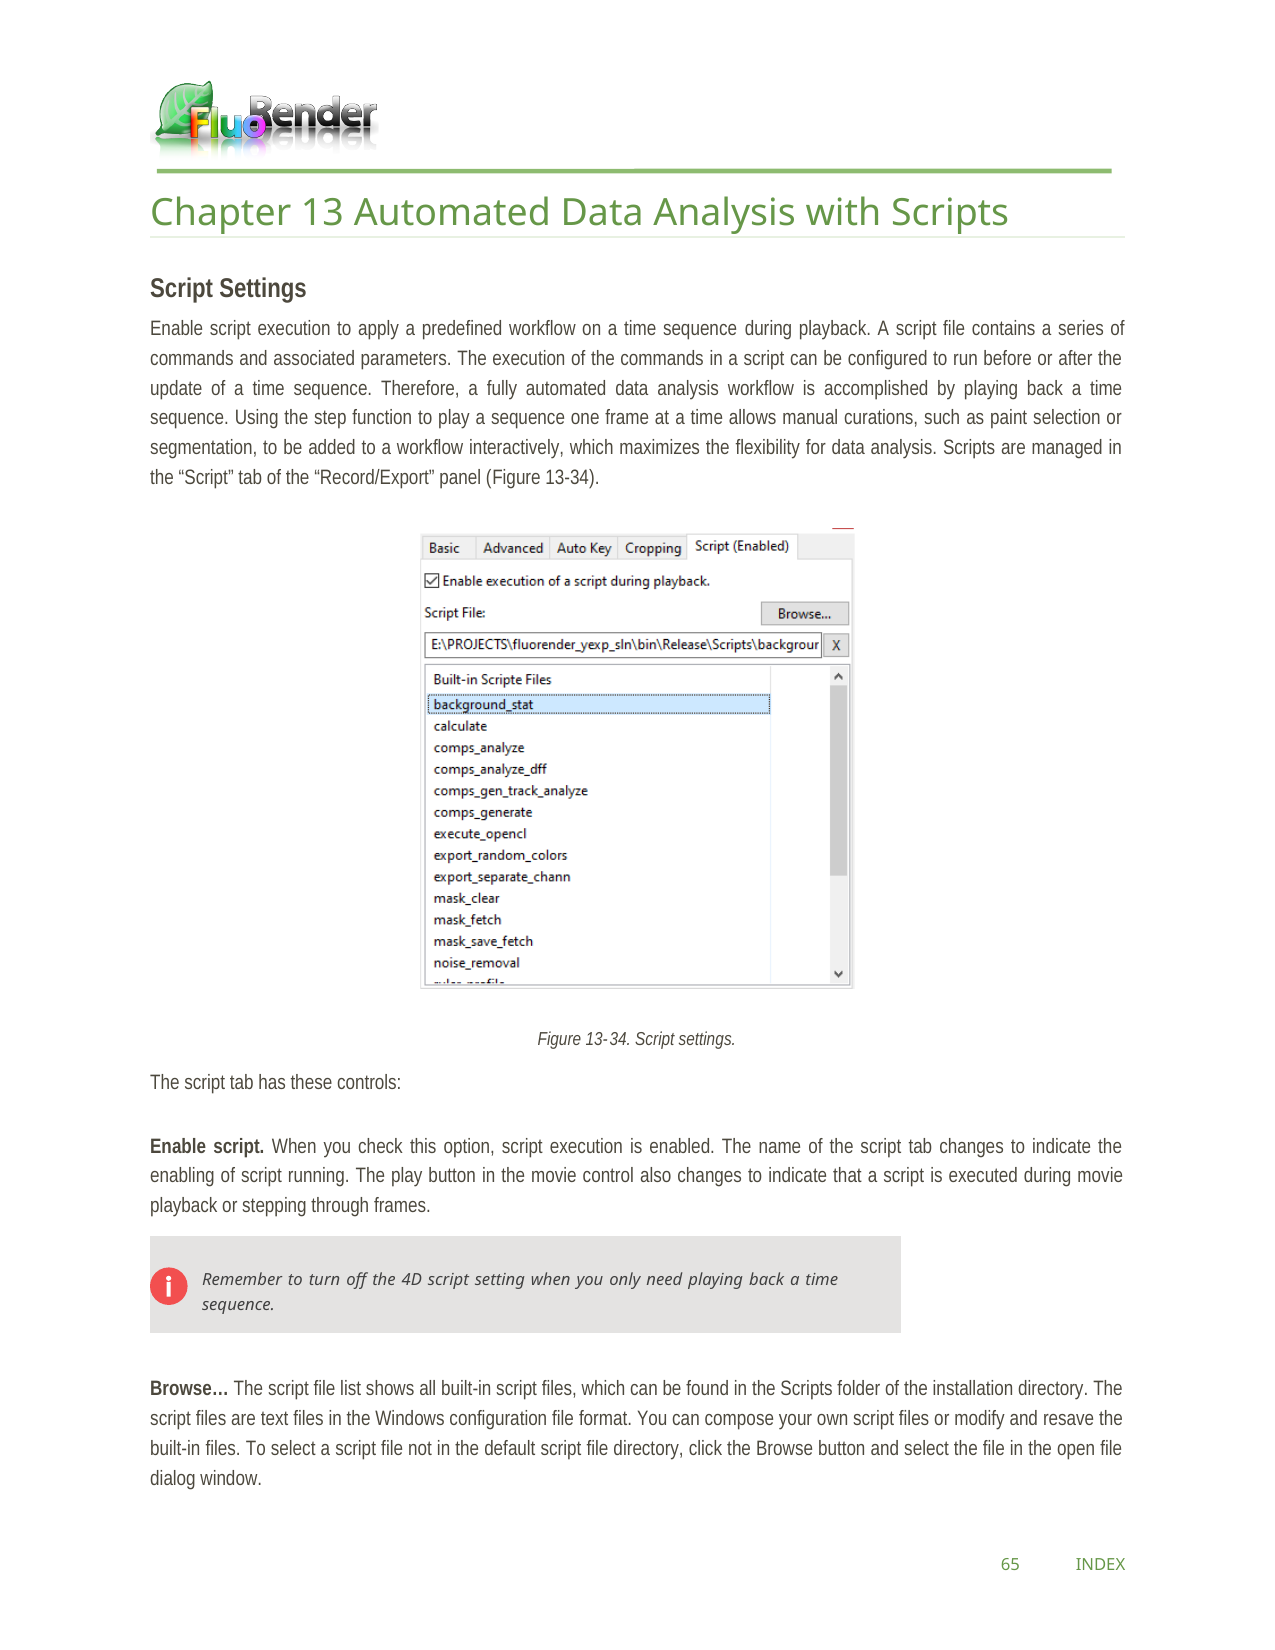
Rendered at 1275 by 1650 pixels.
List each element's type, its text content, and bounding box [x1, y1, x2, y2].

subtitle Automated Data Analysis with Scripts [150, 185, 1125, 236]
text Enable script. When you check this option, script execution is enabled. The name of the script tab changes to indicate the enabling of script running. The play button in the movie control also changes to indicate that a script is executed during movie playback or stepping through frames. [150, 1133, 1125, 1217]
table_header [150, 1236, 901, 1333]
text The script tab has these controls: [150, 1070, 1125, 1094]
text Browse… The script file list shows all built-in script files, which can be found in the Scripts folder of the installation directory. The script files are text files in the Windows configuration file format. You can compose your own script files or modify and resave the built-in files. To select a script file not in the default script file directory, click the Browse button and select the file in the open file dialog window. [150, 1376, 1125, 1489]
picture [150, 75, 379, 162]
picture [420, 528, 855, 989]
subtitle Script Settings [150, 272, 1125, 303]
